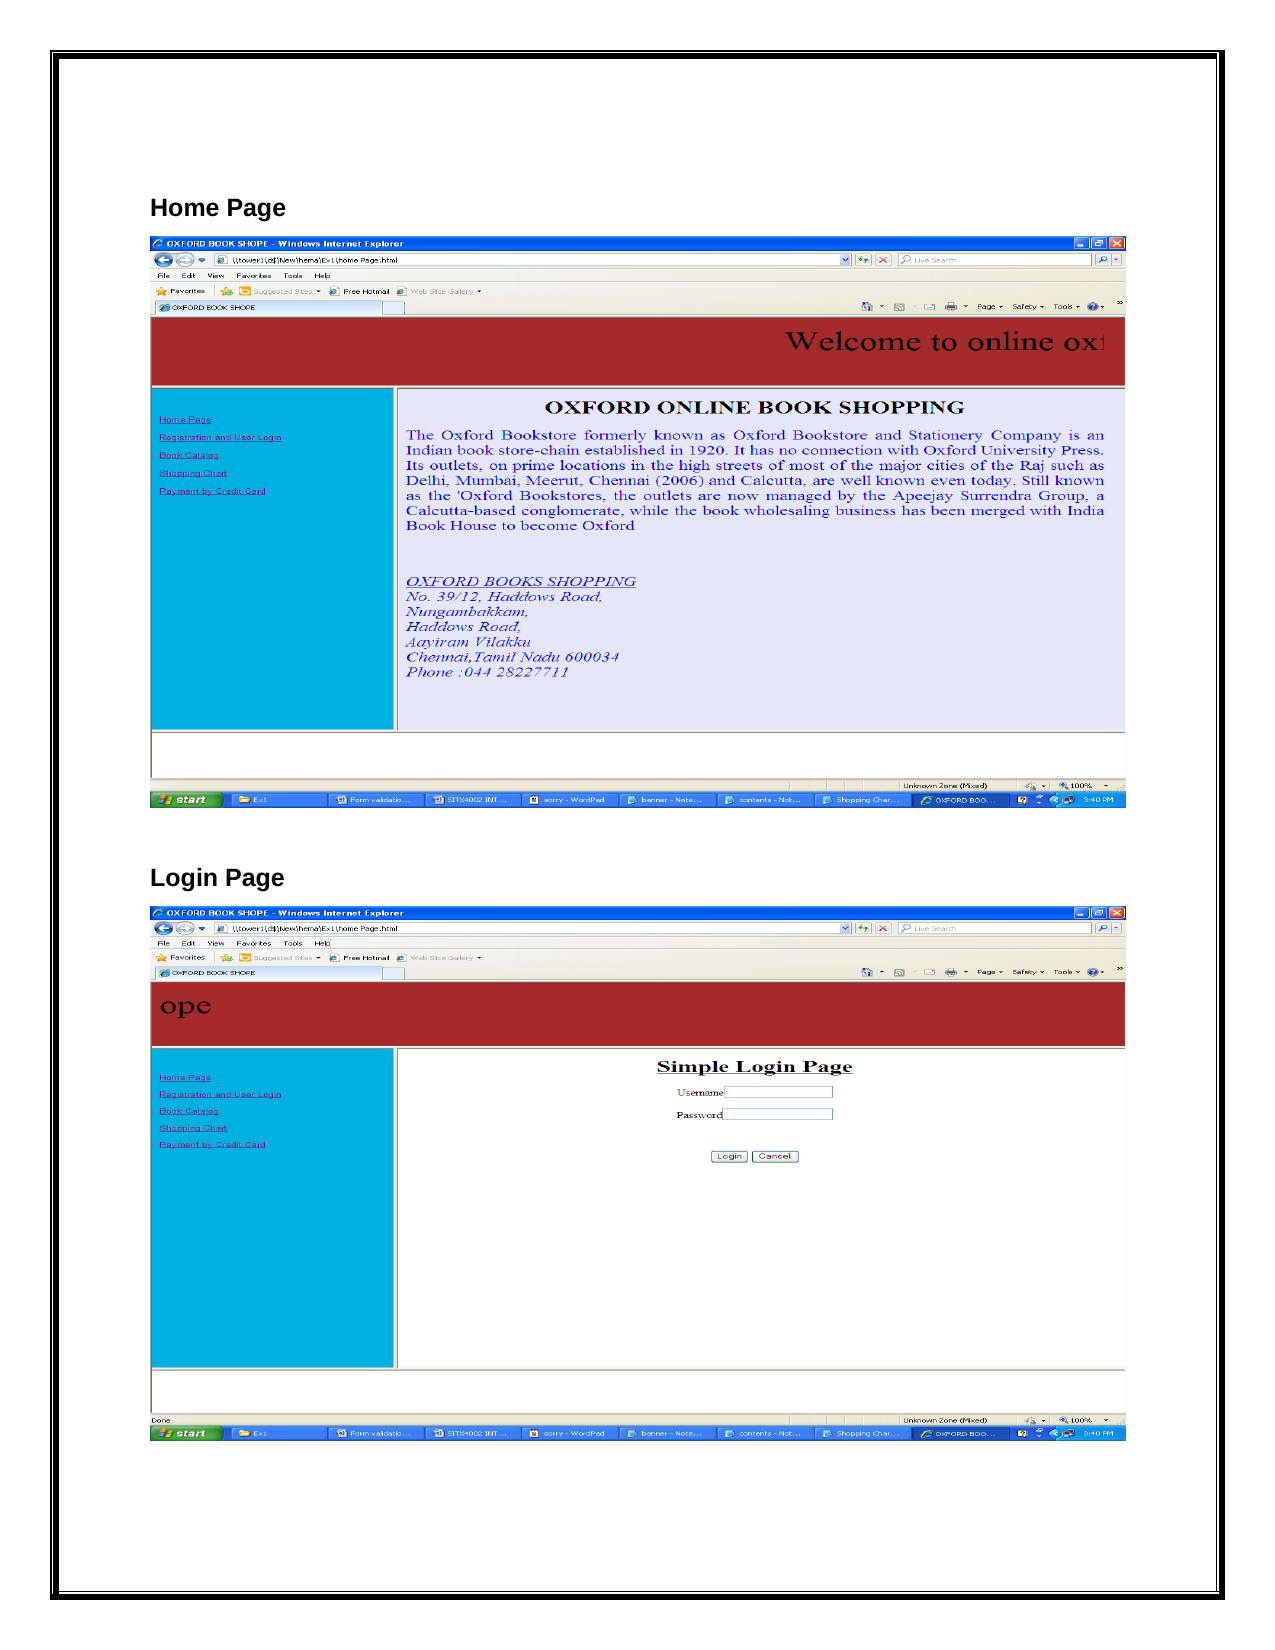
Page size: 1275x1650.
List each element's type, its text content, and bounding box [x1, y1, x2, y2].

text Login Page [150, 863, 1125, 892]
text Home Page [150, 193, 1125, 222]
picture [150, 906, 1126, 1441]
picture [150, 236, 1126, 808]
